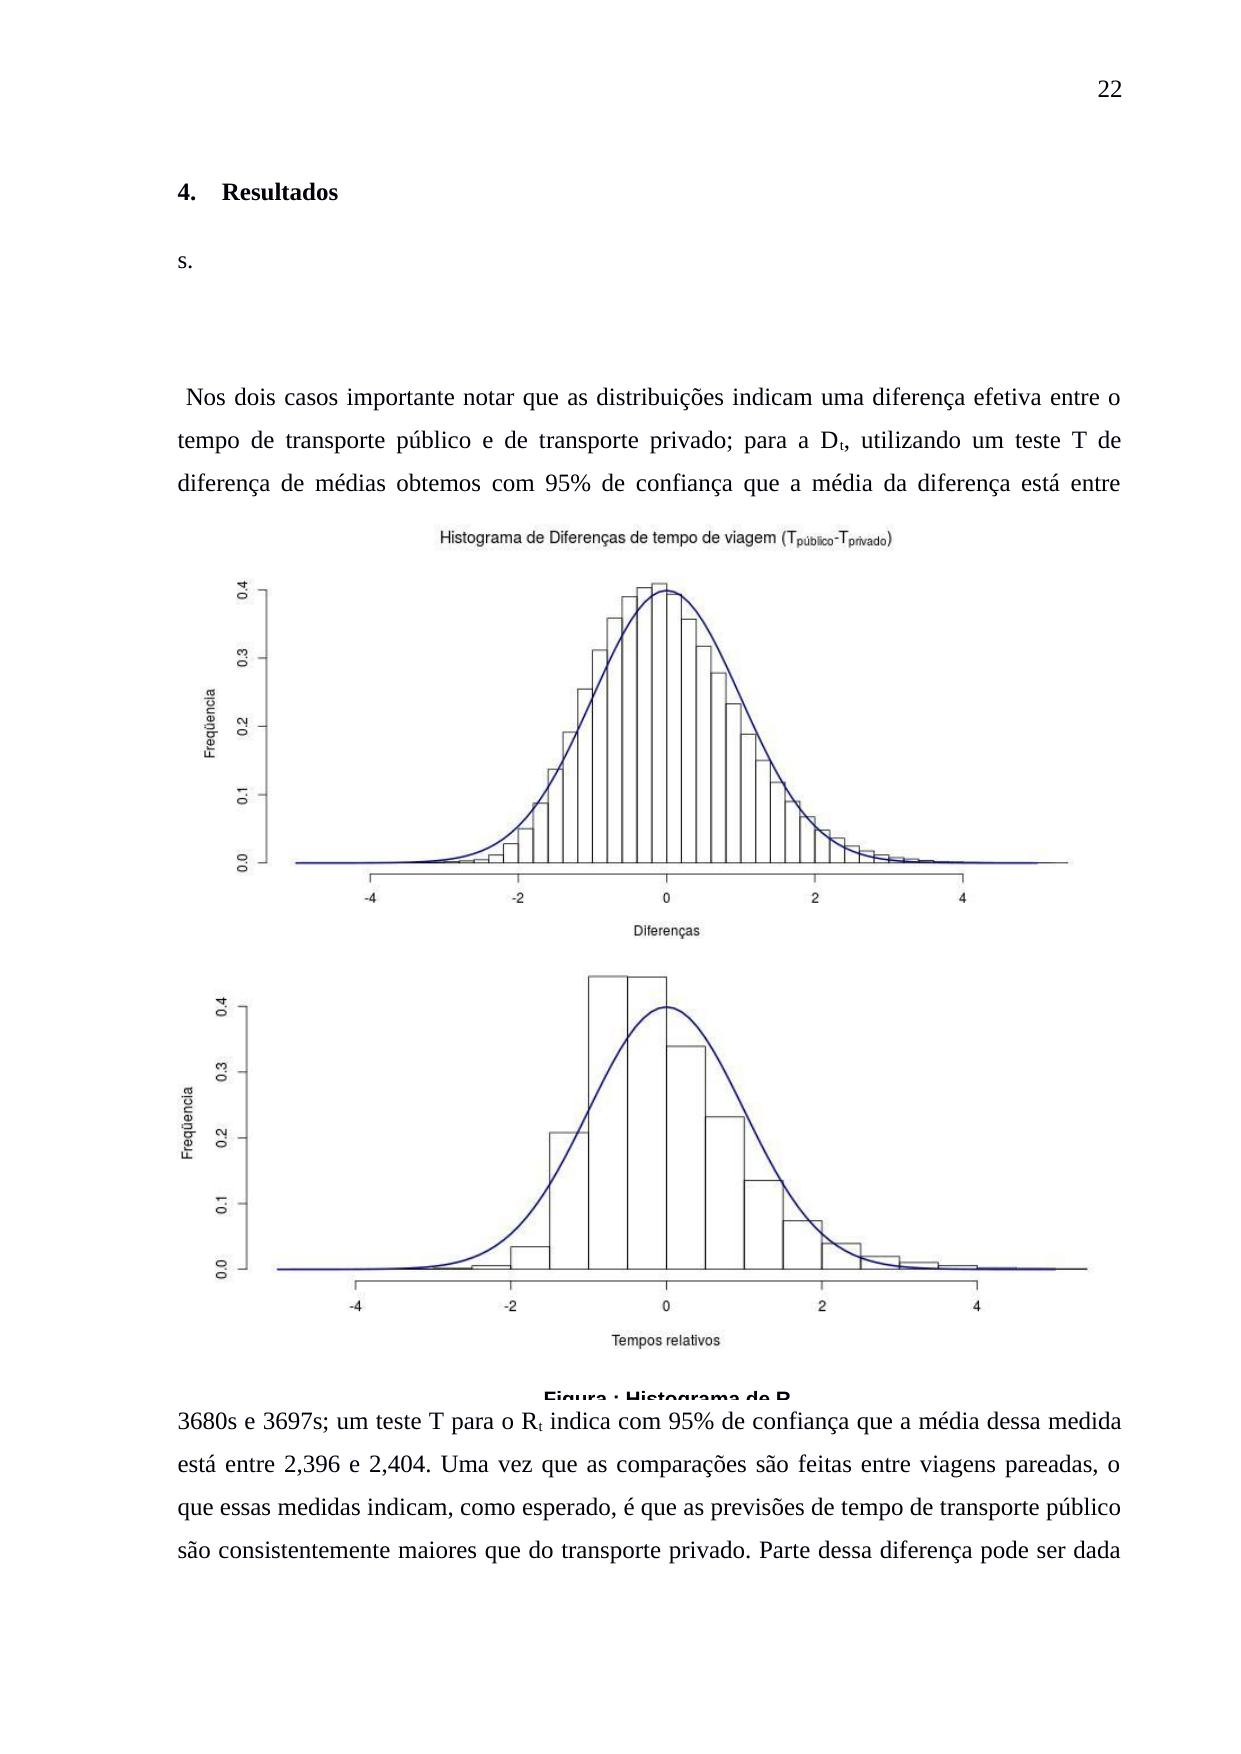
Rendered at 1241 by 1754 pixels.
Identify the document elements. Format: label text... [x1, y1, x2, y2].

subtitle Resultados [177, 177, 1122, 206]
text s. [177, 245, 1122, 274]
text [177, 1368, 1122, 1564]
picture [177, 507, 1122, 1368]
